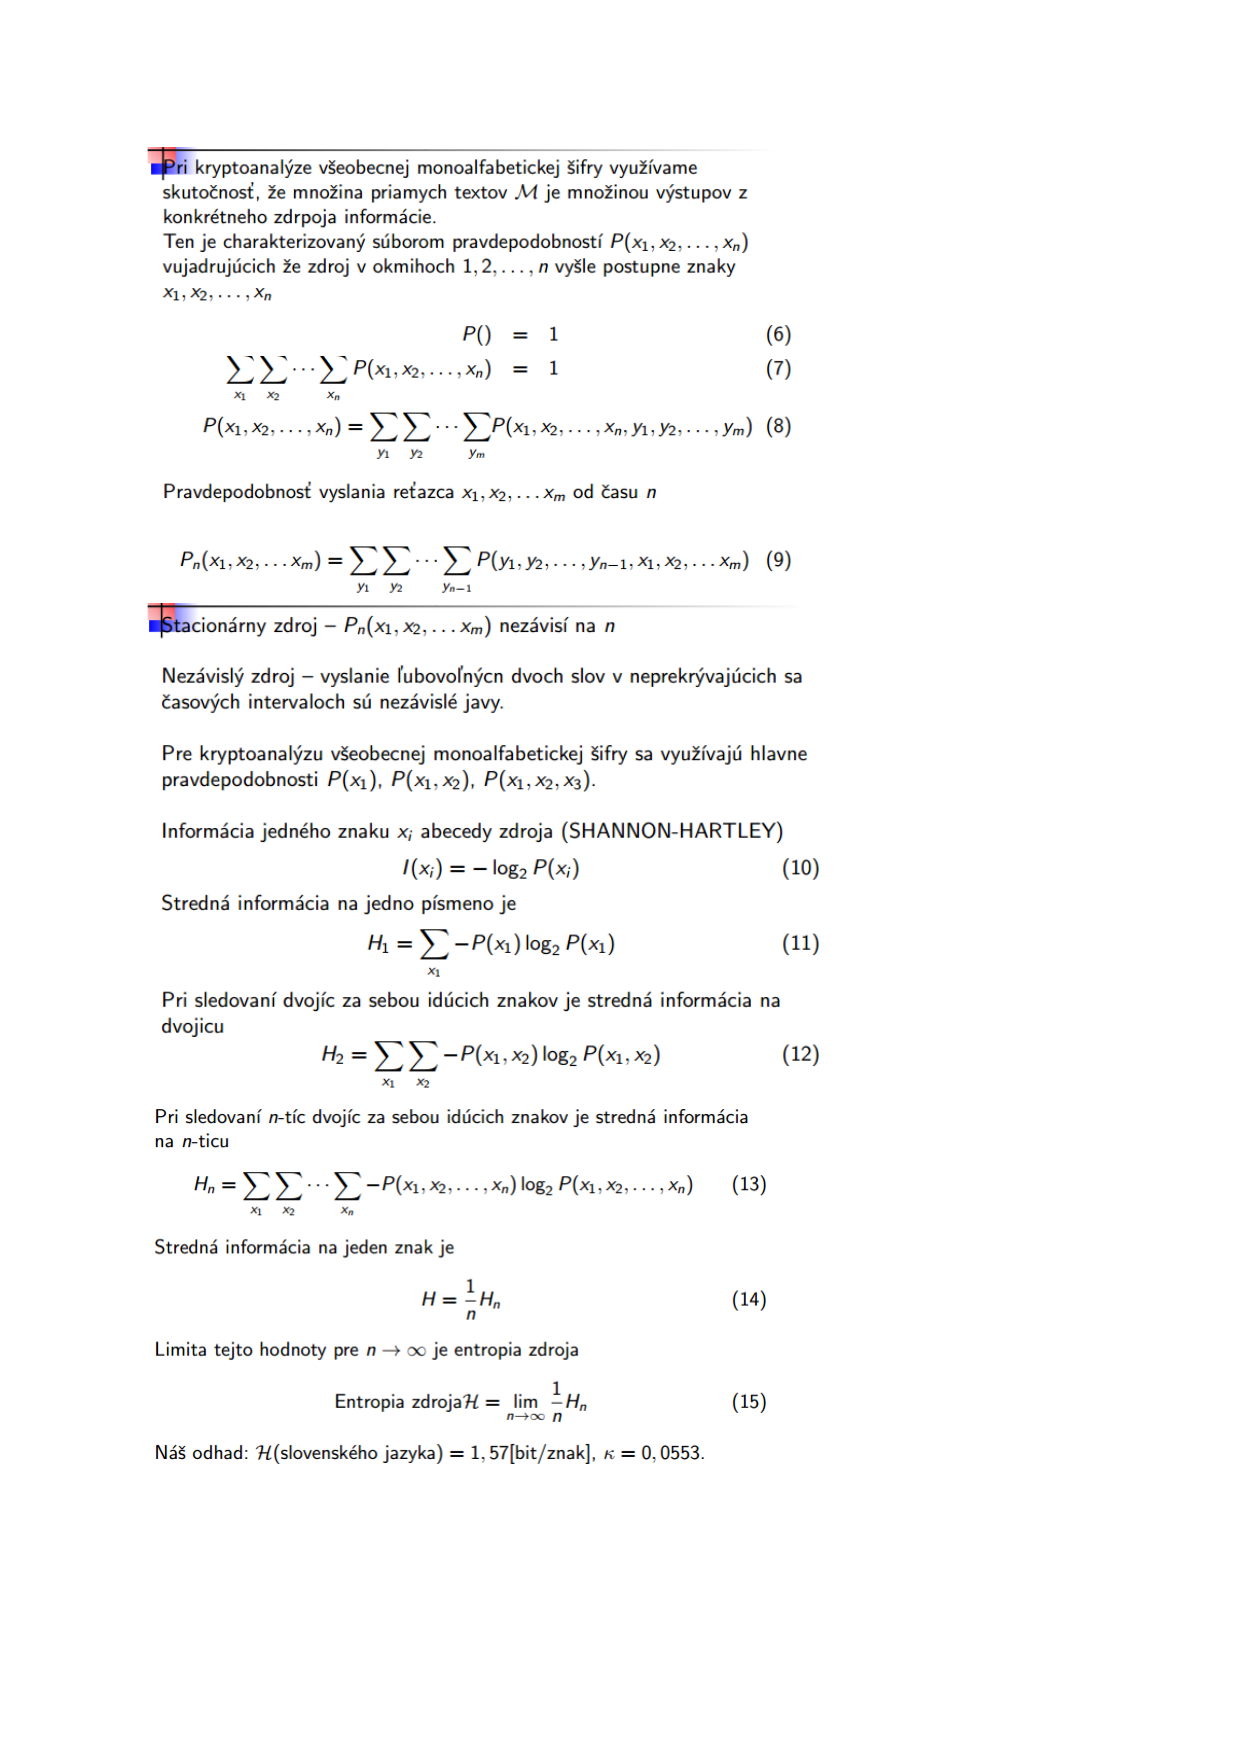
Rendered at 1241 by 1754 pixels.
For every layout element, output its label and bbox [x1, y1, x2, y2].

picture [147, 603, 835, 1093]
picture [147, 147, 802, 600]
picture [147, 1096, 783, 1472]
